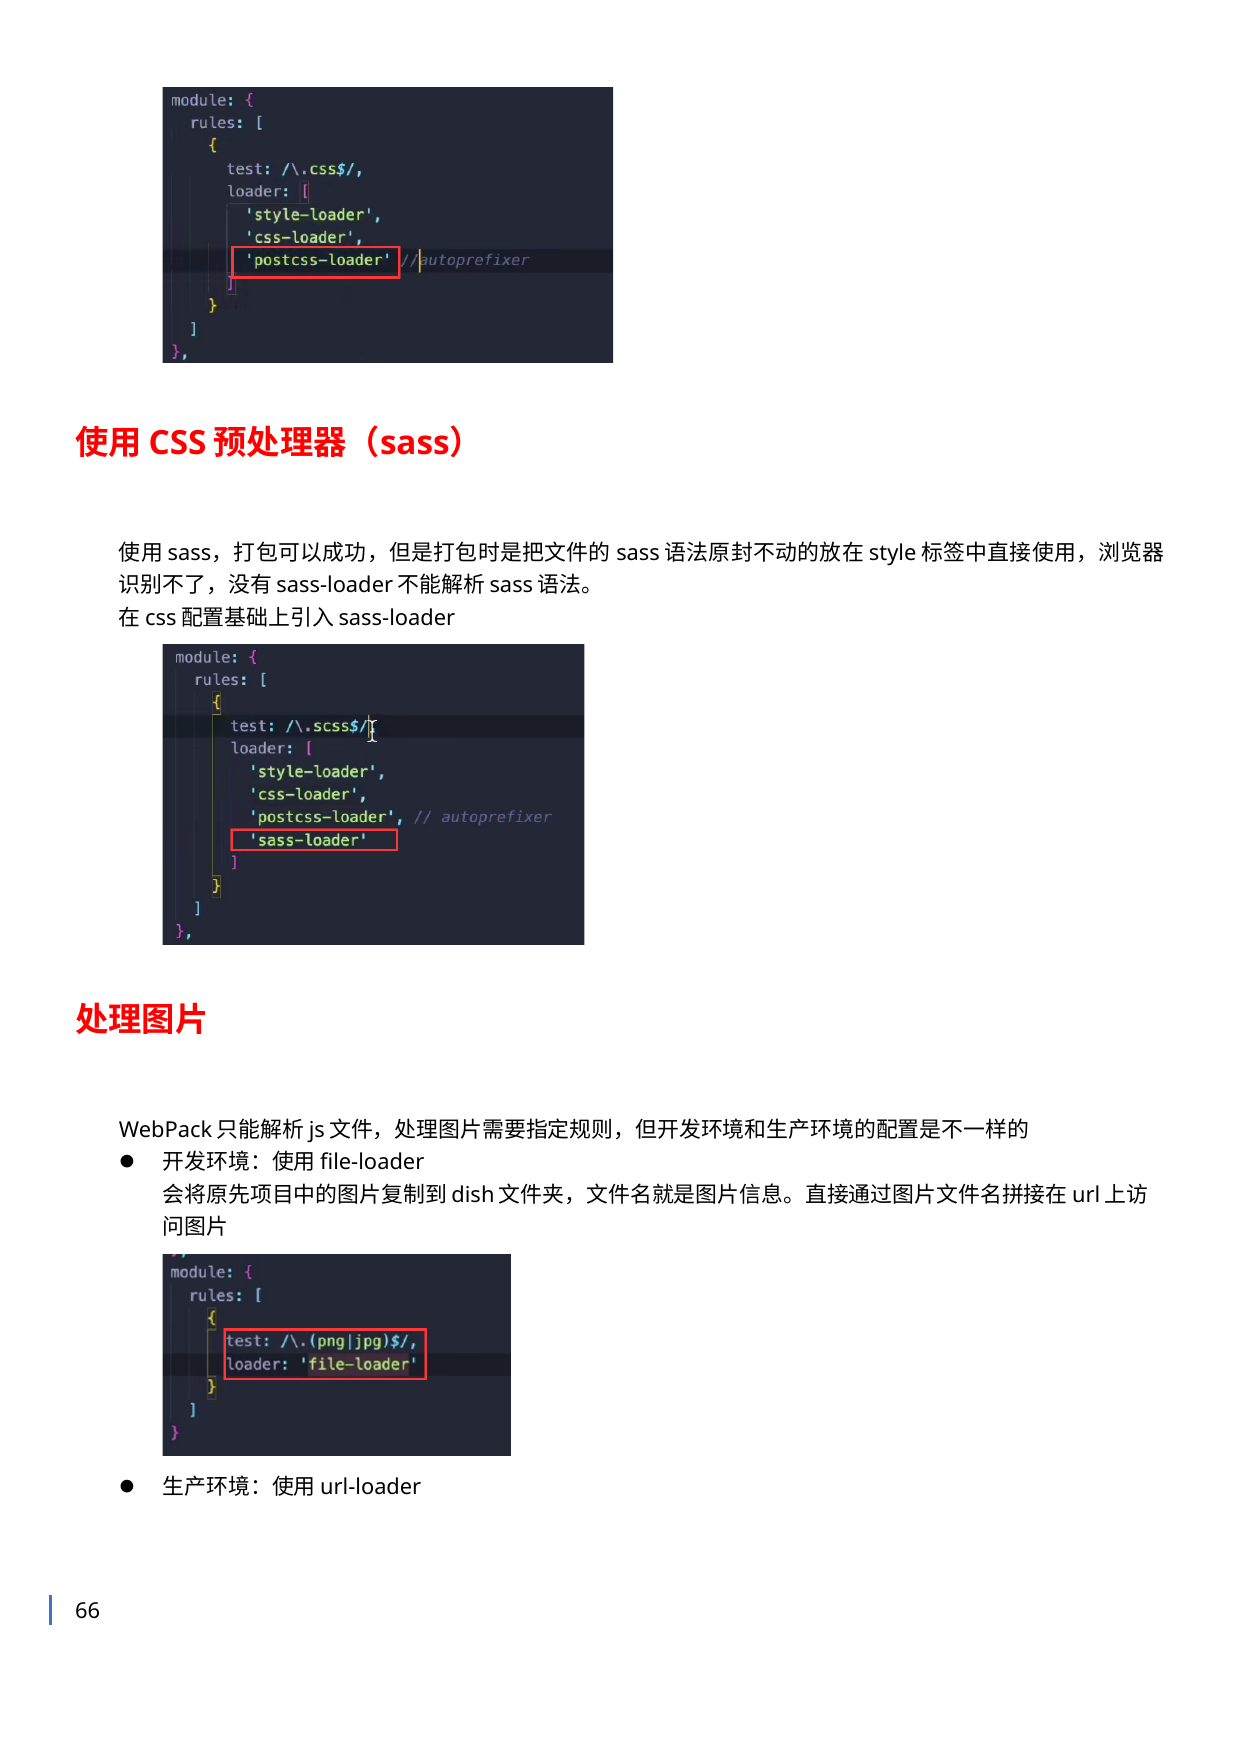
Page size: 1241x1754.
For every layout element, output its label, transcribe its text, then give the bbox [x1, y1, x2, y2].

text 在css配置基础上引入sass-loader [75, 599, 1165, 632]
list 开发环境：使用file-loader [119, 1144, 1165, 1176]
picture [162, 644, 585, 945]
picture [162, 1254, 511, 1456]
text 使用sass，打包可以成功，但是打包时是把文件的sass语法原封不动的放在style标签中直接使用，浏览器识别不了，没有sass-loader不能解析sass语法。 [119, 534, 1165, 599]
picture [162, 87, 614, 363]
list 生产环境：使用url-loader [119, 1469, 1165, 1501]
subtitle 处理图片 [75, 984, 1165, 1049]
subtitle 使用CSS预处理器（sass） [75, 407, 1165, 472]
text WebPack只能解析js文件，处理图片需要指定规则，但开发环境和生产环境的配置是不一样的 [75, 1111, 1165, 1144]
text 会将原先项目中的图片复制到dish文件夹，文件名就是图片信息。直接通过图片文件名拼接在url上访问图片 [162, 1176, 1165, 1241]
